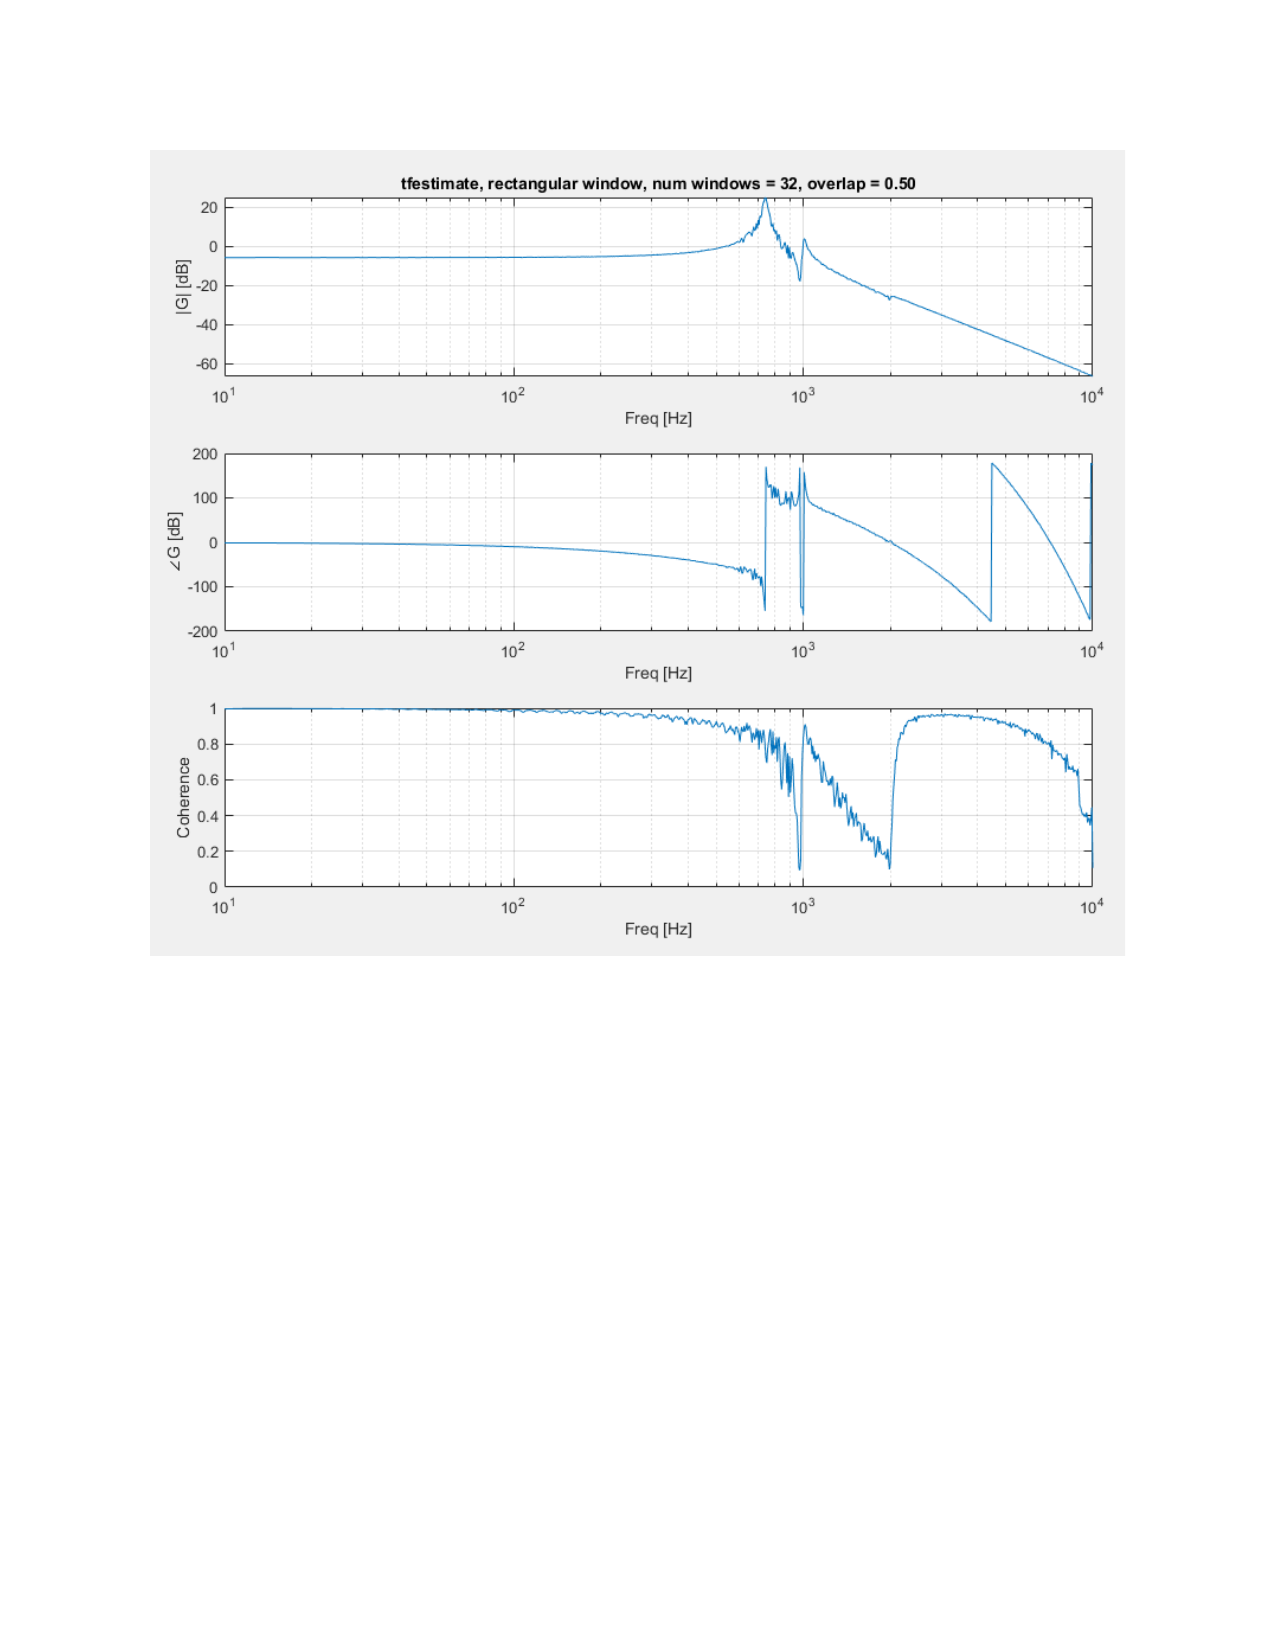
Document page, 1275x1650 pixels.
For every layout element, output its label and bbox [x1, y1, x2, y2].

picture [150, 150, 1125, 956]
